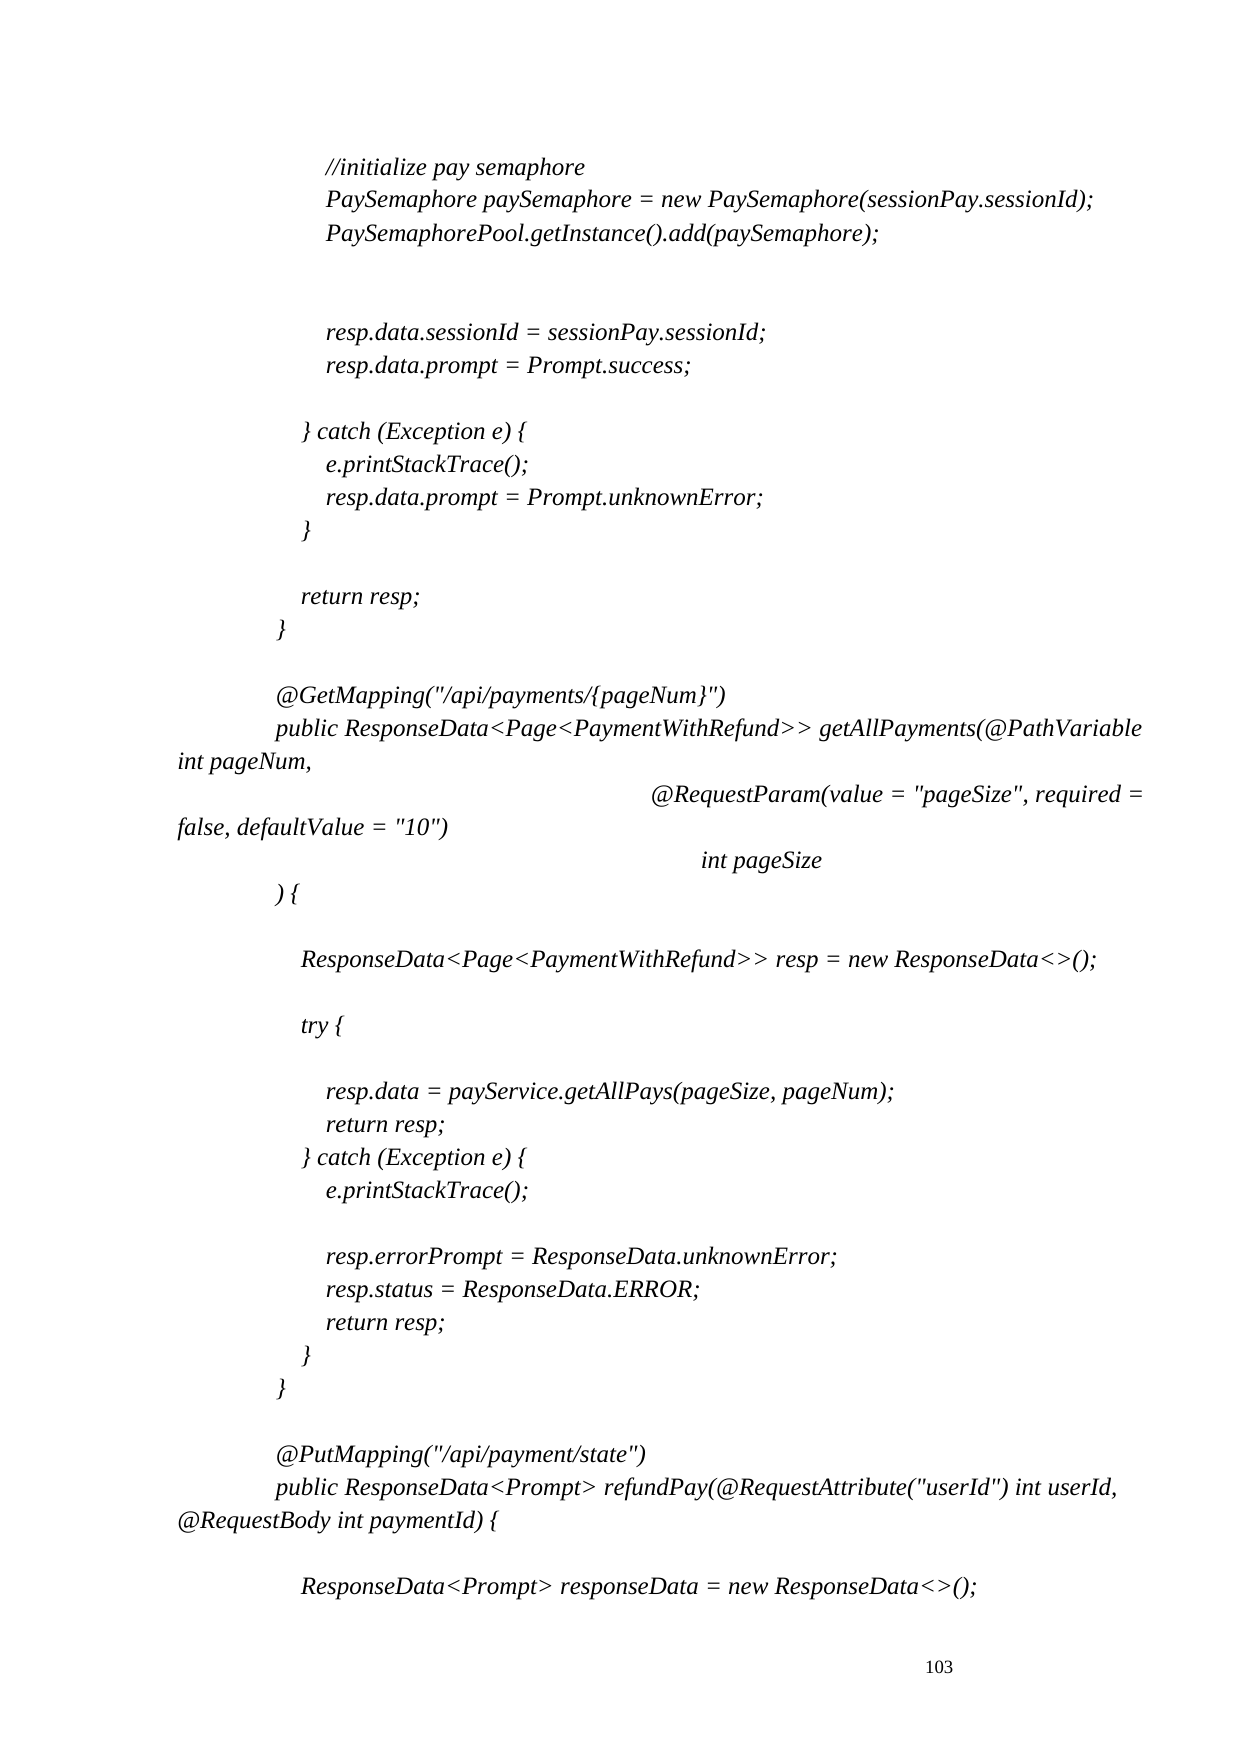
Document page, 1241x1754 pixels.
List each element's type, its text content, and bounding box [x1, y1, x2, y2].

text resp.errorPrompt = ResponseData.unknownError; [177, 1241, 1152, 1270]
text } [177, 515, 1152, 543]
text ) { [177, 878, 1152, 907]
text e.printStackTrace(); [177, 1175, 1152, 1204]
text resp.data.sessionId = sessionPay.sessionId; [177, 317, 1152, 345]
text try { [177, 1010, 1152, 1039]
text } [177, 1373, 1152, 1402]
text int pageSize [177, 845, 1152, 874]
text } catch (Exception e) { [177, 1142, 1152, 1171]
text resp.status = ResponseData.ERROR; [177, 1274, 1152, 1303]
text @PutMapping("/api/payment/state") [177, 1439, 1152, 1468]
text ResponseData<Prompt> responseData = new ResponseData<>(); [177, 1571, 1152, 1600]
text return resp; [177, 581, 1152, 609]
text public ResponseData<Prompt> refundPay(@RequestAttribute("userId") int userId, @RequestBody int paymentId) { [177, 1472, 1152, 1534]
text //initialize pay semaphore [177, 152, 1152, 180]
text } [177, 1340, 1152, 1369]
text return resp; [177, 1109, 1152, 1138]
text resp.data.prompt = Prompt.unknownError; [177, 482, 1152, 511]
text return resp; [177, 1307, 1152, 1336]
text @GetMapping("/api/payments/{pageNum}") [177, 680, 1152, 709]
text public ResponseData<Page<PaymentWithRefund>> getAllPayments(@PathVariable int pageNum, [177, 713, 1152, 775]
text resp.data = payService.getAllPays(pageSize, pageNum); [177, 1076, 1152, 1105]
text e.printStackTrace(); [177, 449, 1152, 477]
text ResponseData<Page<PaymentWithRefund>> resp = new ResponseData<>(); [177, 944, 1152, 973]
text PaySemaphorePool.getInstance().add(paySemaphore); [177, 218, 1152, 246]
text resp.data.prompt = Prompt.success; [177, 350, 1152, 378]
text } [177, 614, 1152, 643]
text @RequestParam(value = "pageSize", required = false, defaultValue = "10") [177, 779, 1152, 841]
text PaySemaphore paySemaphore = new PaySemaphore(sessionPay.sessionId); [177, 184, 1152, 213]
text } catch (Exception e) { [177, 416, 1152, 444]
